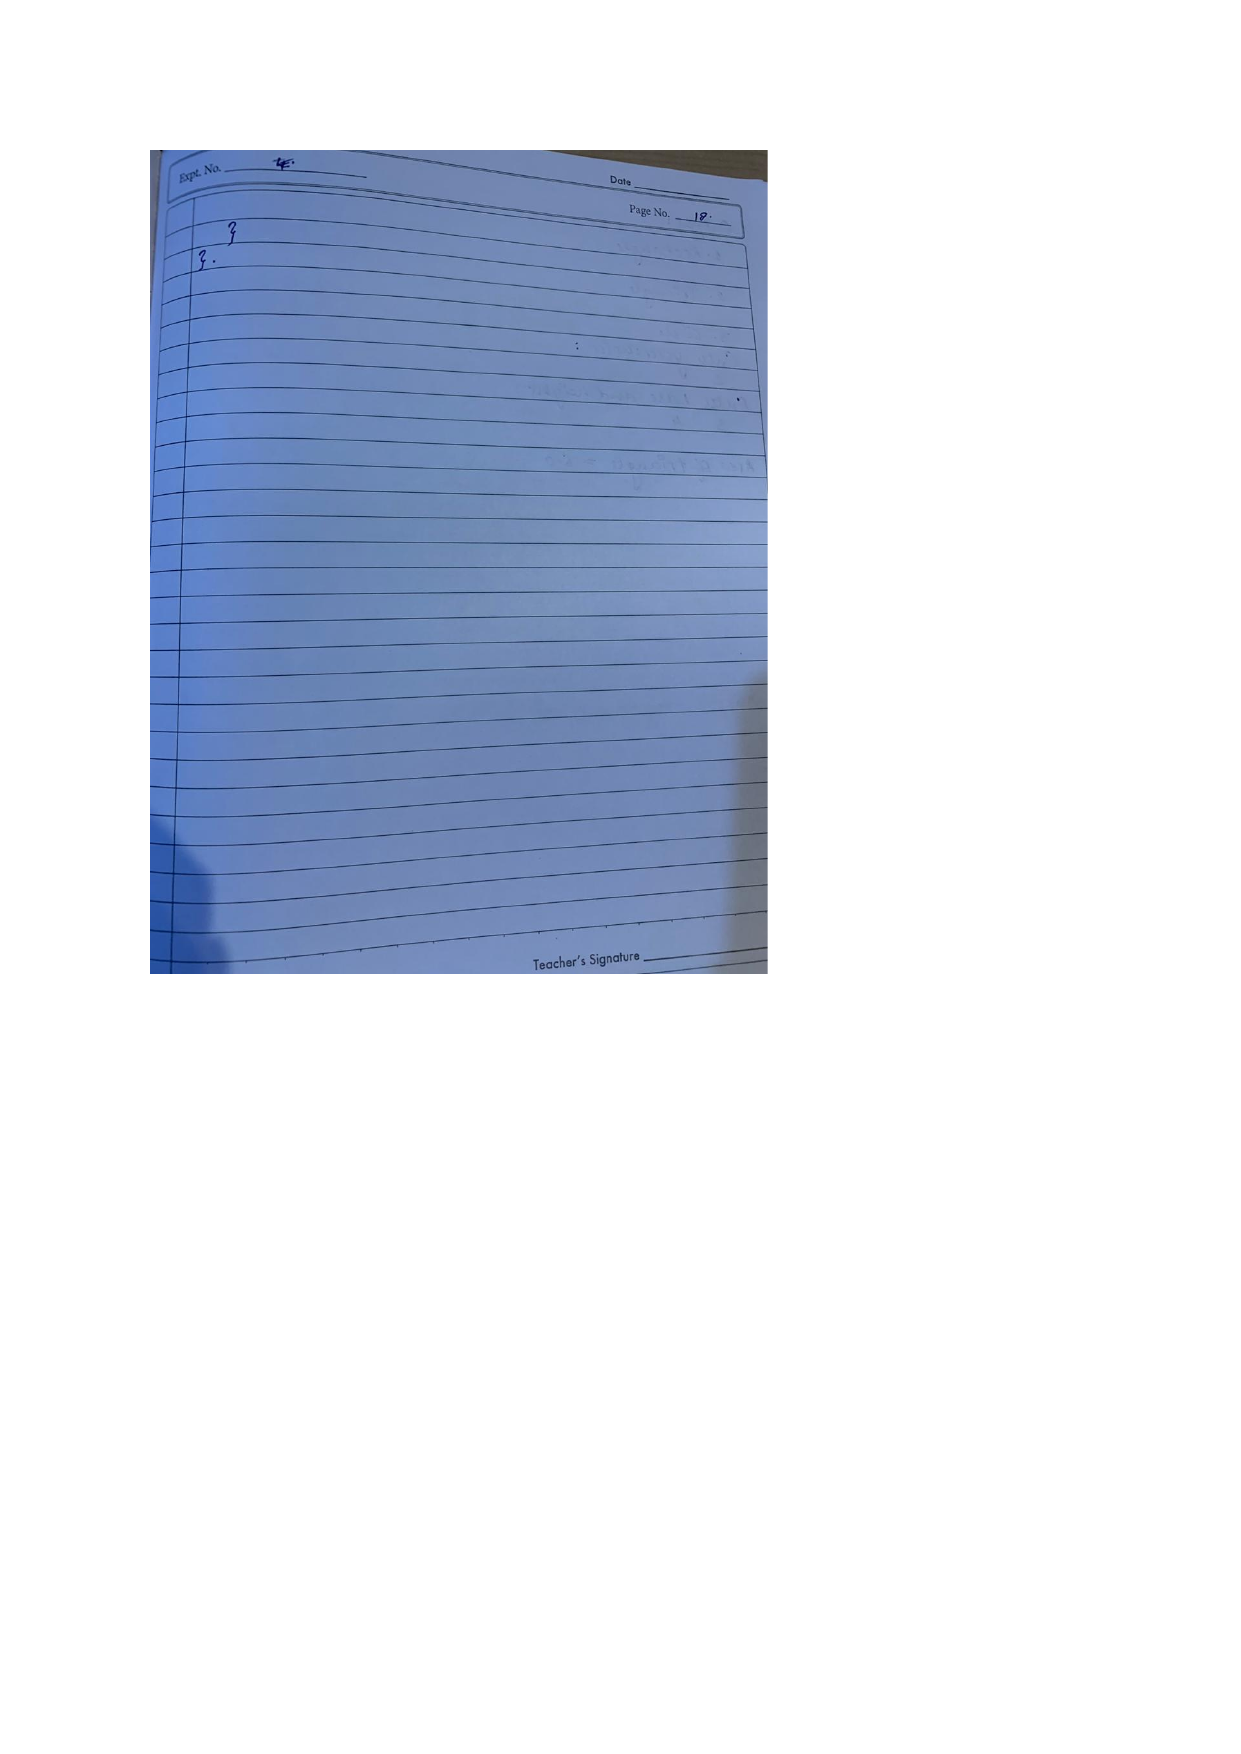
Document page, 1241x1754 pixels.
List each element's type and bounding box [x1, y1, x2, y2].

picture [150, 150, 768, 974]
